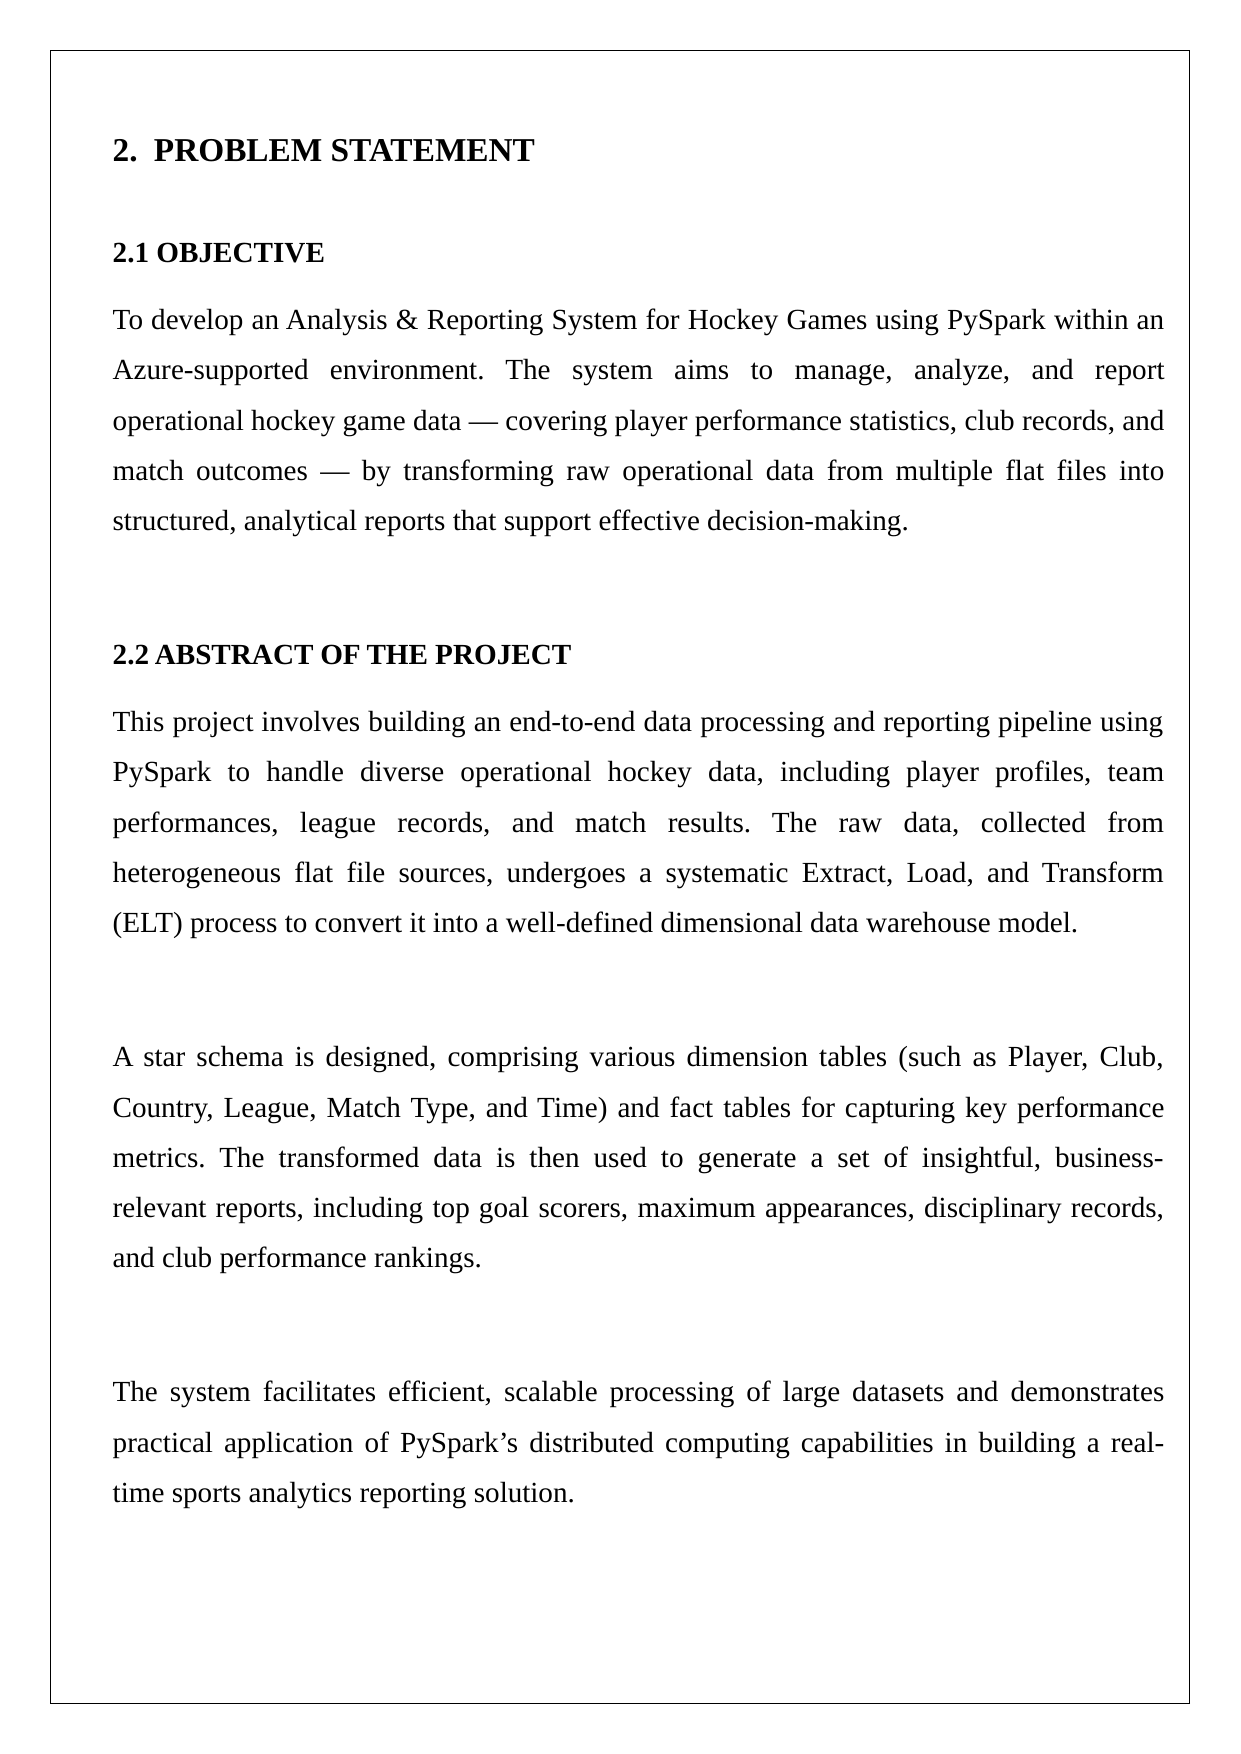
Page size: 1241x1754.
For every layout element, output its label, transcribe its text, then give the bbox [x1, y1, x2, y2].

text To develop an Analysis & Reporting System for Hockey Games using PySpark within an Azure-supported environment. The system aims to manage, analyze, and report operational hockey game data — covering player performance statistics, club records, and match outcomes — by transforming raw operational data from multiple flat files into structured, analytical reports that support effective decision-making. [112, 302, 1165, 537]
text 2.2 ABSTRACT OF THE PROJECT [112, 637, 1165, 671]
text The system facilitates efficient, scalable processing of large datasets and demonstrates practical application of PySpark’s distributed computing capabilities in building a real-time sports analytics reporting solution. [112, 1374, 1165, 1509]
text 2.1 OBJECTIVE [112, 235, 1165, 268]
text A star schema is designed, comprising various dimension tables (such as Player, Club, Country, League, Match Type, and Time) and fact tables for capturing key performance metrics. The transformed data is then used to generate a set of insightful, business-relevant reports, including top goal scorers, maximum appearances, disciplinary records, and club performance rankings. [112, 1039, 1165, 1274]
text This project involves building an end-to-end data processing and reporting pipeline using PySpark to handle diverse operational hockey data, including player profiles, team performances, league records, and match results. The raw data, collected from heterogeneous flat file sources, undergoes a systematic Extract, Load, and Transform (ELT) process to convert it into a well-defined dimensional data warehouse model. [112, 704, 1165, 939]
list PROBLEM STATEMENT [112, 130, 1165, 168]
